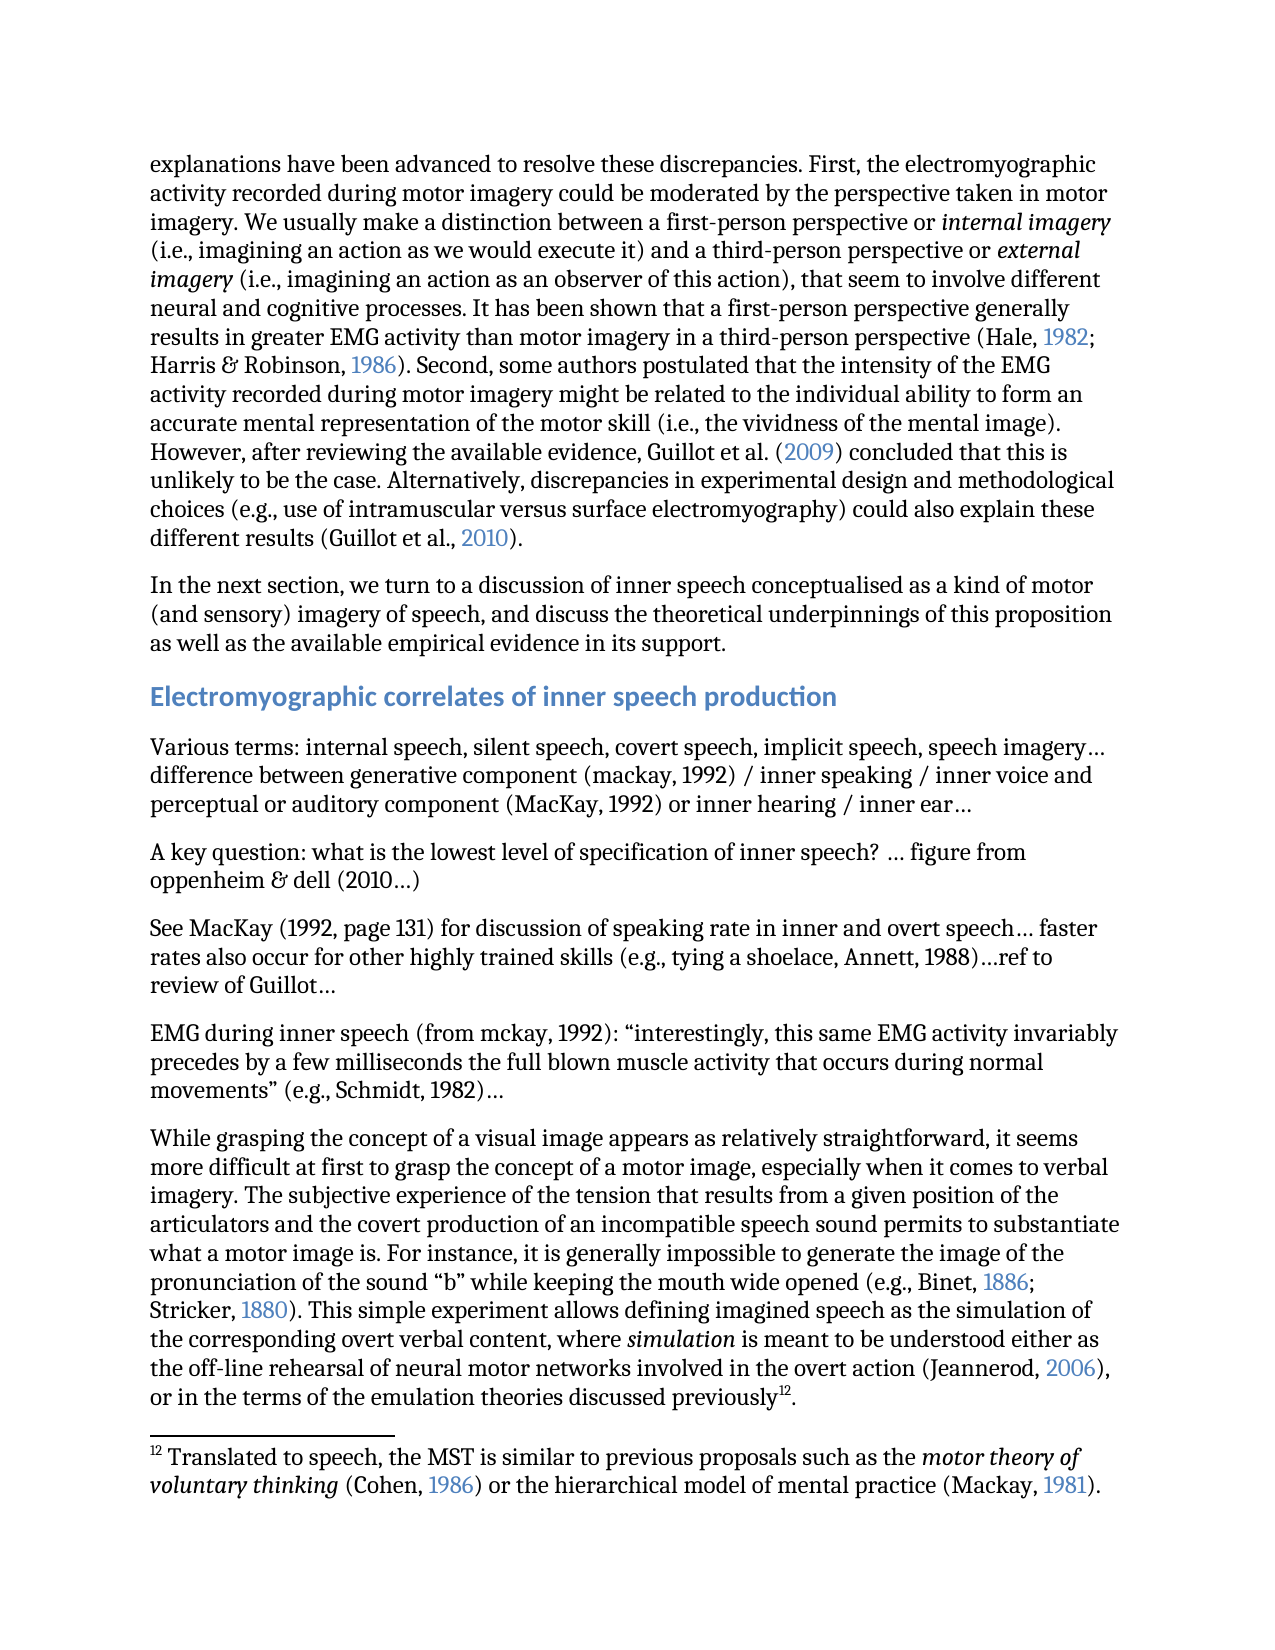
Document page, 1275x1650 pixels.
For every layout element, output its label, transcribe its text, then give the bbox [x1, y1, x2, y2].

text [150, 150, 1125, 552]
text See MacKay (1992, page 131) for discussion of speaking rate in inner and overt speech… faster rates also occur for other highly trained skills (e.g., tying a shoelace, Annett, 1988)…ref to review of Guillot… [150, 914, 1125, 1000]
text Various terms: internal speech, silent speech, covert speech, implicit speech, speech imagery… difference between generative component (mackay, 1992) / inner speaking / inner voice and perceptual or auditory component (MacKay, 1992) or inner hearing / inner ear… [150, 733, 1125, 819]
text EMG during inner speech (from mckay, 1992): “interestingly, this same EMG activity invariably precedes by a few milliseconds the full blown muscle activity that occurs during normal movements” (e.g., Schmidt, 1982)… [150, 1019, 1125, 1105]
subtitle Electromyographic correlates of inner speech production [150, 678, 1125, 714]
text While grasping the concept of a visual image appears as relatively straightforward, it seems more difficult at first to grasp the concept of a motor image, especially when it comes to verbal imagery. The subjective experience of the tension that results from a given position of the articulators and the covert production of an incompatible speech sound permits to substantiate what a motor image is. For instance, it is generally impossible to generate the image of the pronunciation of the sound “b” while keeping the mouth wide opened (e.g., Binet, 1886; Stricker, 1880). This simple experiment allows defining imagined speech as the simulation of the corresponding overt verbal content, where simulation is meant to be understood either as the off-line rehearsal of neural motor networks involved in the overt action (Jeannerod, 2006), or in the terms of the emulation theories discussed previously. [150, 1124, 1125, 1411]
text A key question: what is the lowest level of specification of inner speech? … figure from oppenheim & dell (2010…) [150, 838, 1125, 895]
text In the next section, we turn to a discussion of inner speech conceptualised as a kind of motor (and sensory) imagery of speech, and discuss the theoretical underpinnings of this proposition as well as the available empirical evidence in its support. [150, 571, 1125, 657]
